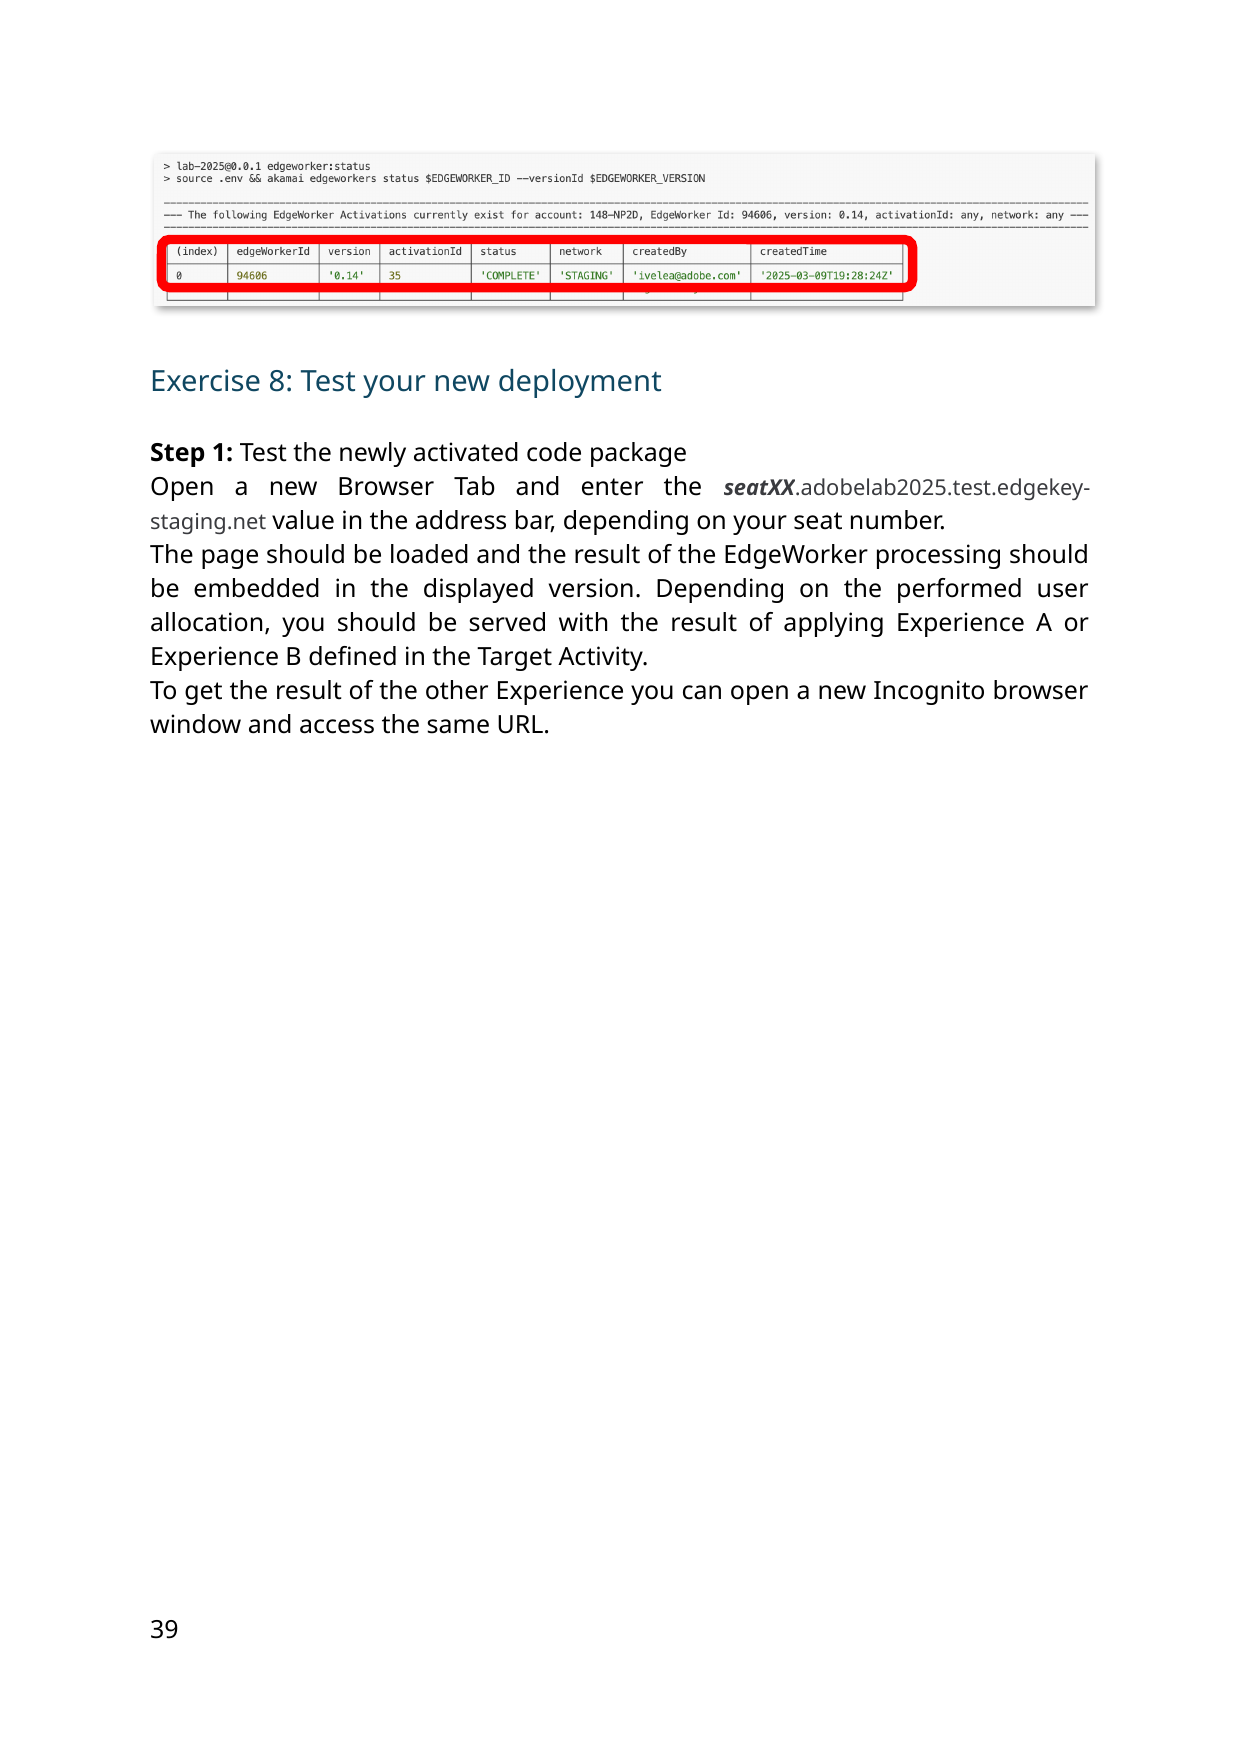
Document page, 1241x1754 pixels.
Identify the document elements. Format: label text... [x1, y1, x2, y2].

text The page should be loaded and the result of the EdgeWorker processing should be embedded in the displayed version. Depending on the performed user allocation, you should be served with the result of applying Experience A or Experience B defined in the Target Activity. [150, 537, 1090, 673]
text Step 1: Test the newly activated code package [150, 434, 1090, 468]
text Exercise 8: Test your new deployment [150, 361, 1090, 400]
text To get the result of the other Experience you can open a new Incognito browser window and access the same URL. [150, 673, 1090, 741]
picture [154, 154, 1095, 306]
text Open a new Browser Tab and enter the seatXX.adobelab2025.test.edgekey-staging.net value in the address bar, depending on your seat number. [150, 468, 1090, 537]
